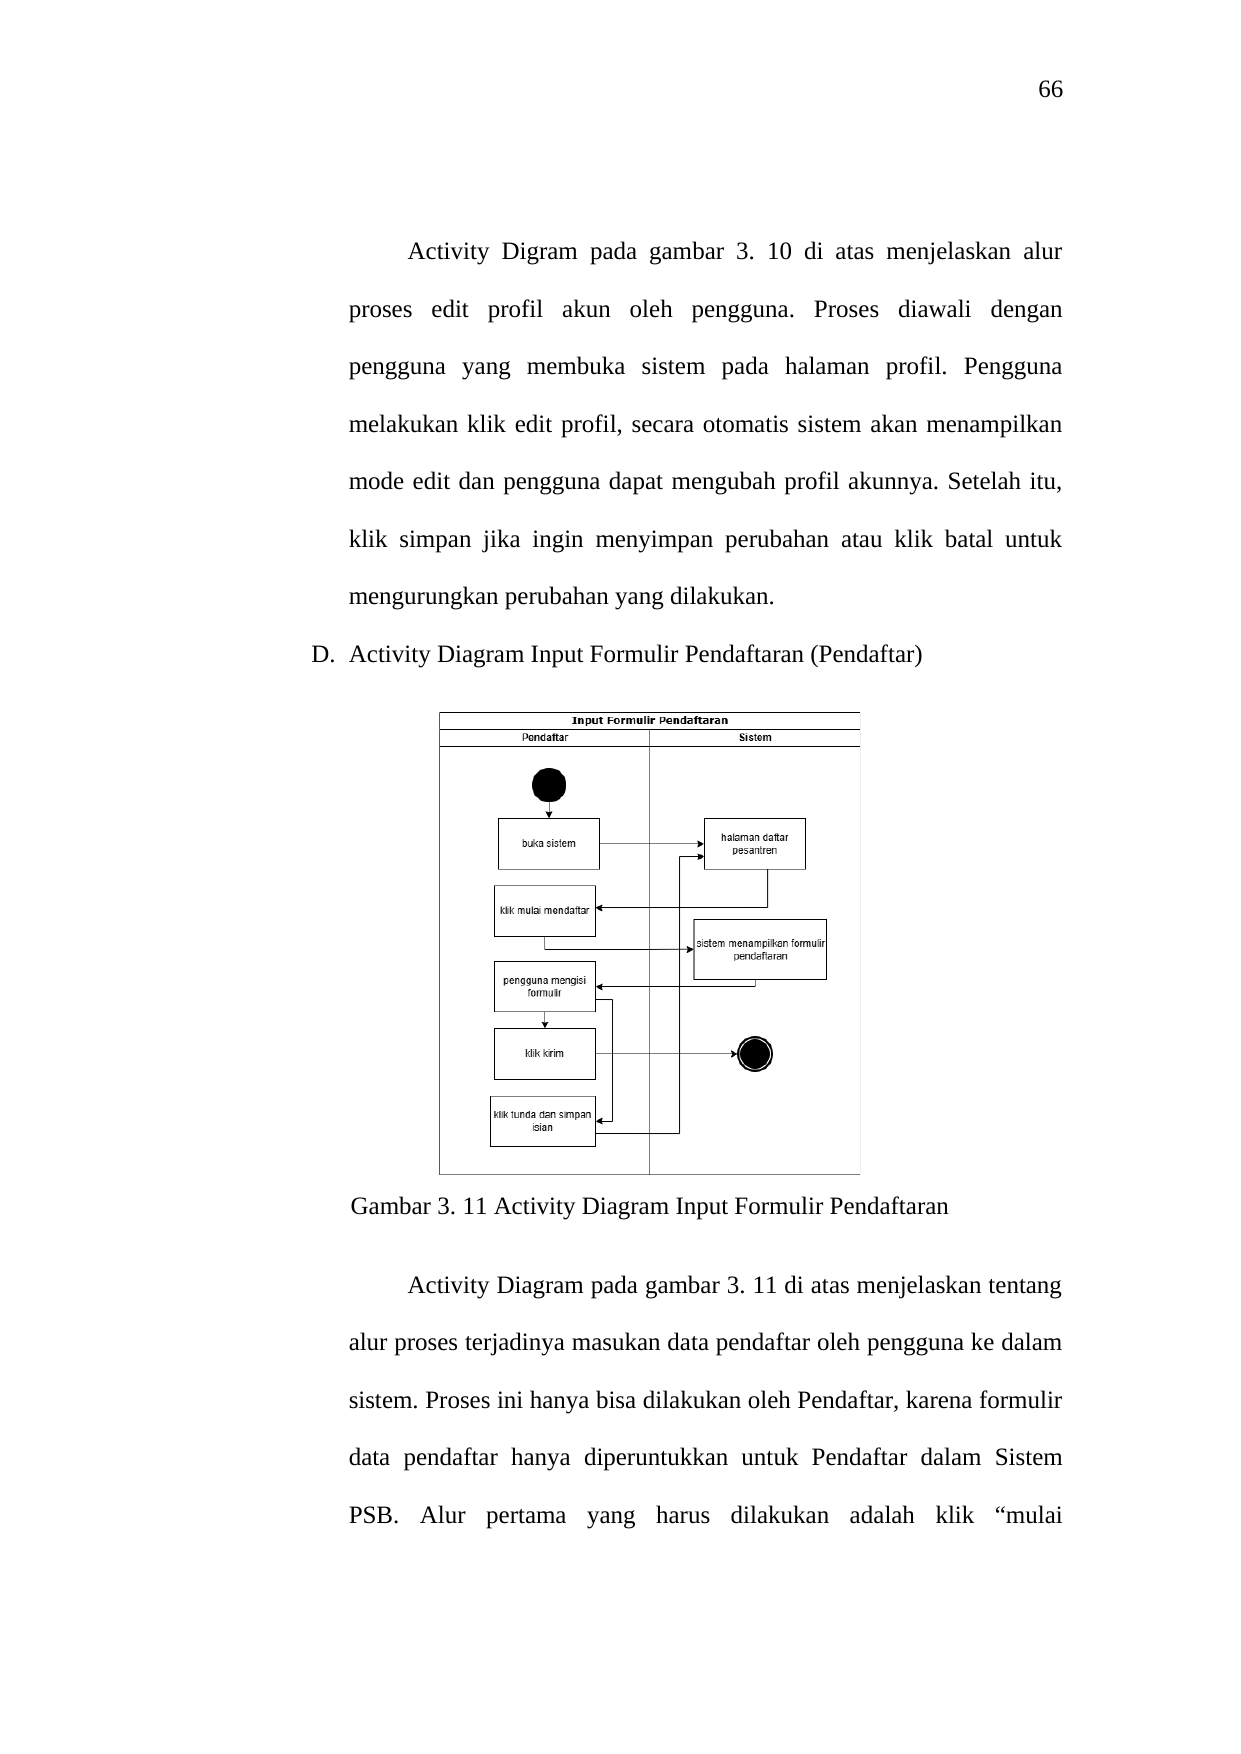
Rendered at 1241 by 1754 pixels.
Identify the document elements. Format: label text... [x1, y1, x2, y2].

text Gambar 3. 11 Activity Diagram Input Formulir Pendaftaran [236, 1191, 1063, 1220]
list Activity Diagram Input Formulir Pendaftaran (Pendaftar) [311, 639, 1063, 667]
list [348, 1270, 1063, 1528]
picture [439, 712, 861, 1175]
list Activity Digram pada gambar 3. 10 di atas menjelaskan alur proses edit profil akun oleh pengguna. Proses diawali dengan pengguna yang membuka sistem pada halaman profil. Pengguna melakukan klik edit profil, secara otomatis sistem akan menampilkan mode edit dan pengguna dapat mengubah profil akunnya. Setelah itu, klik simpan jika ingin menyimpan perubahan atau klik batal untuk mengurungkan perubahan yang dilakukan. [348, 236, 1063, 610]
